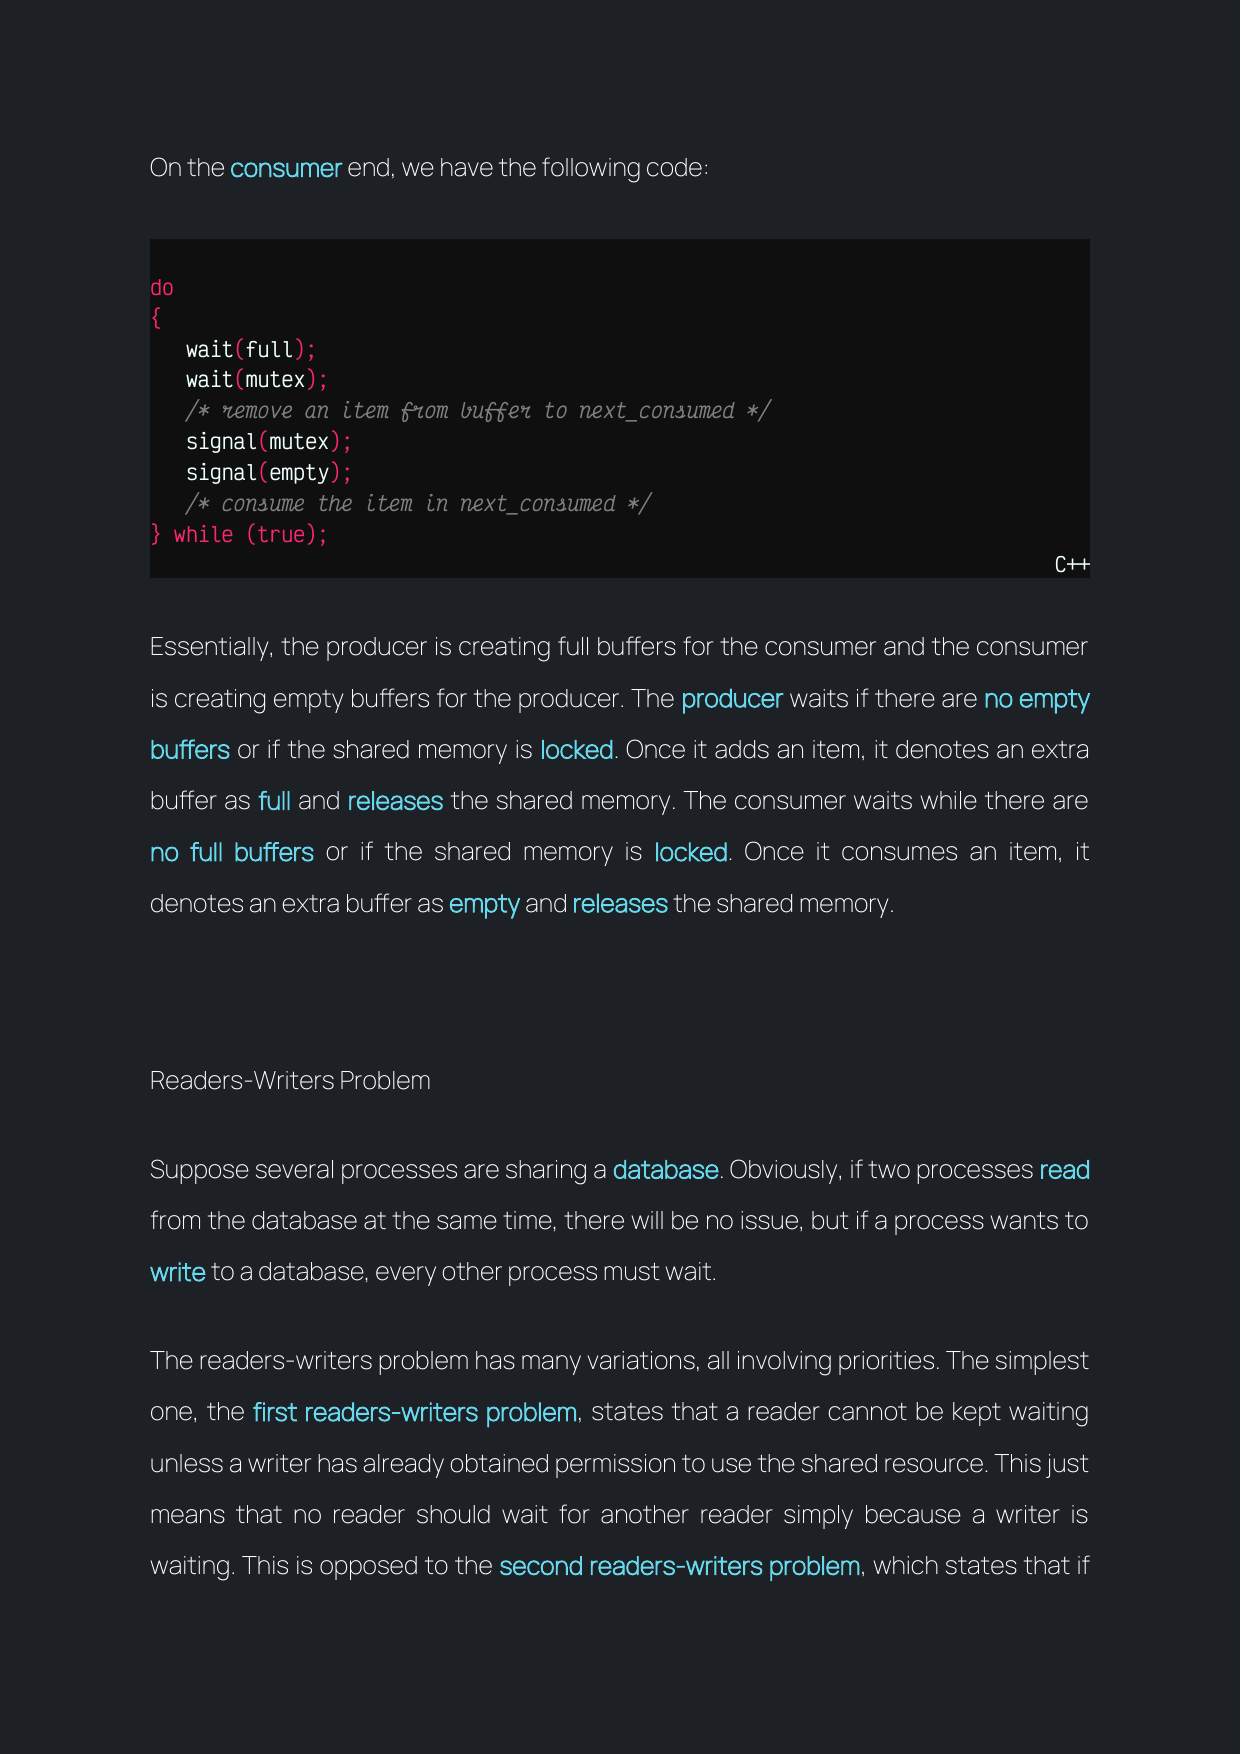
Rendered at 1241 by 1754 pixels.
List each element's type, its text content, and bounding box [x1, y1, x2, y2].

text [150, 1343, 1090, 1582]
text C++ [150, 547, 1090, 578]
text Essentially, the producer is creating full buffers for the consumer and the consumer is creating empty buffers for the producer. The producer waits if there are no empty buffers or if the shared memory is locked. Once it adds an item, it denotes an extra buffer as full and releases the shared memory. The consumer waits while there are no full buffers or if the shared memory is locked. Once it consumes an item, it denotes an extra buffer as empty and releases the shared memory. [150, 629, 1090, 919]
subtitle Readers-Writers Problem [150, 1063, 1090, 1097]
text On the consumer end, we have the following code: [150, 150, 1090, 184]
text Suppose several processes are sharing a database. Obviously, if two processes read from the database at the same time, there will be no issue, but if a process wants to write to a database, every other process must wait. [150, 1152, 1090, 1288]
text do { wait(full); wait(mutex); /* remove an item from buffer to next_consumed */ signal(mutex); signal(empty); /* consume the item in next_consumed */ } while (true); [150, 269, 1090, 547]
